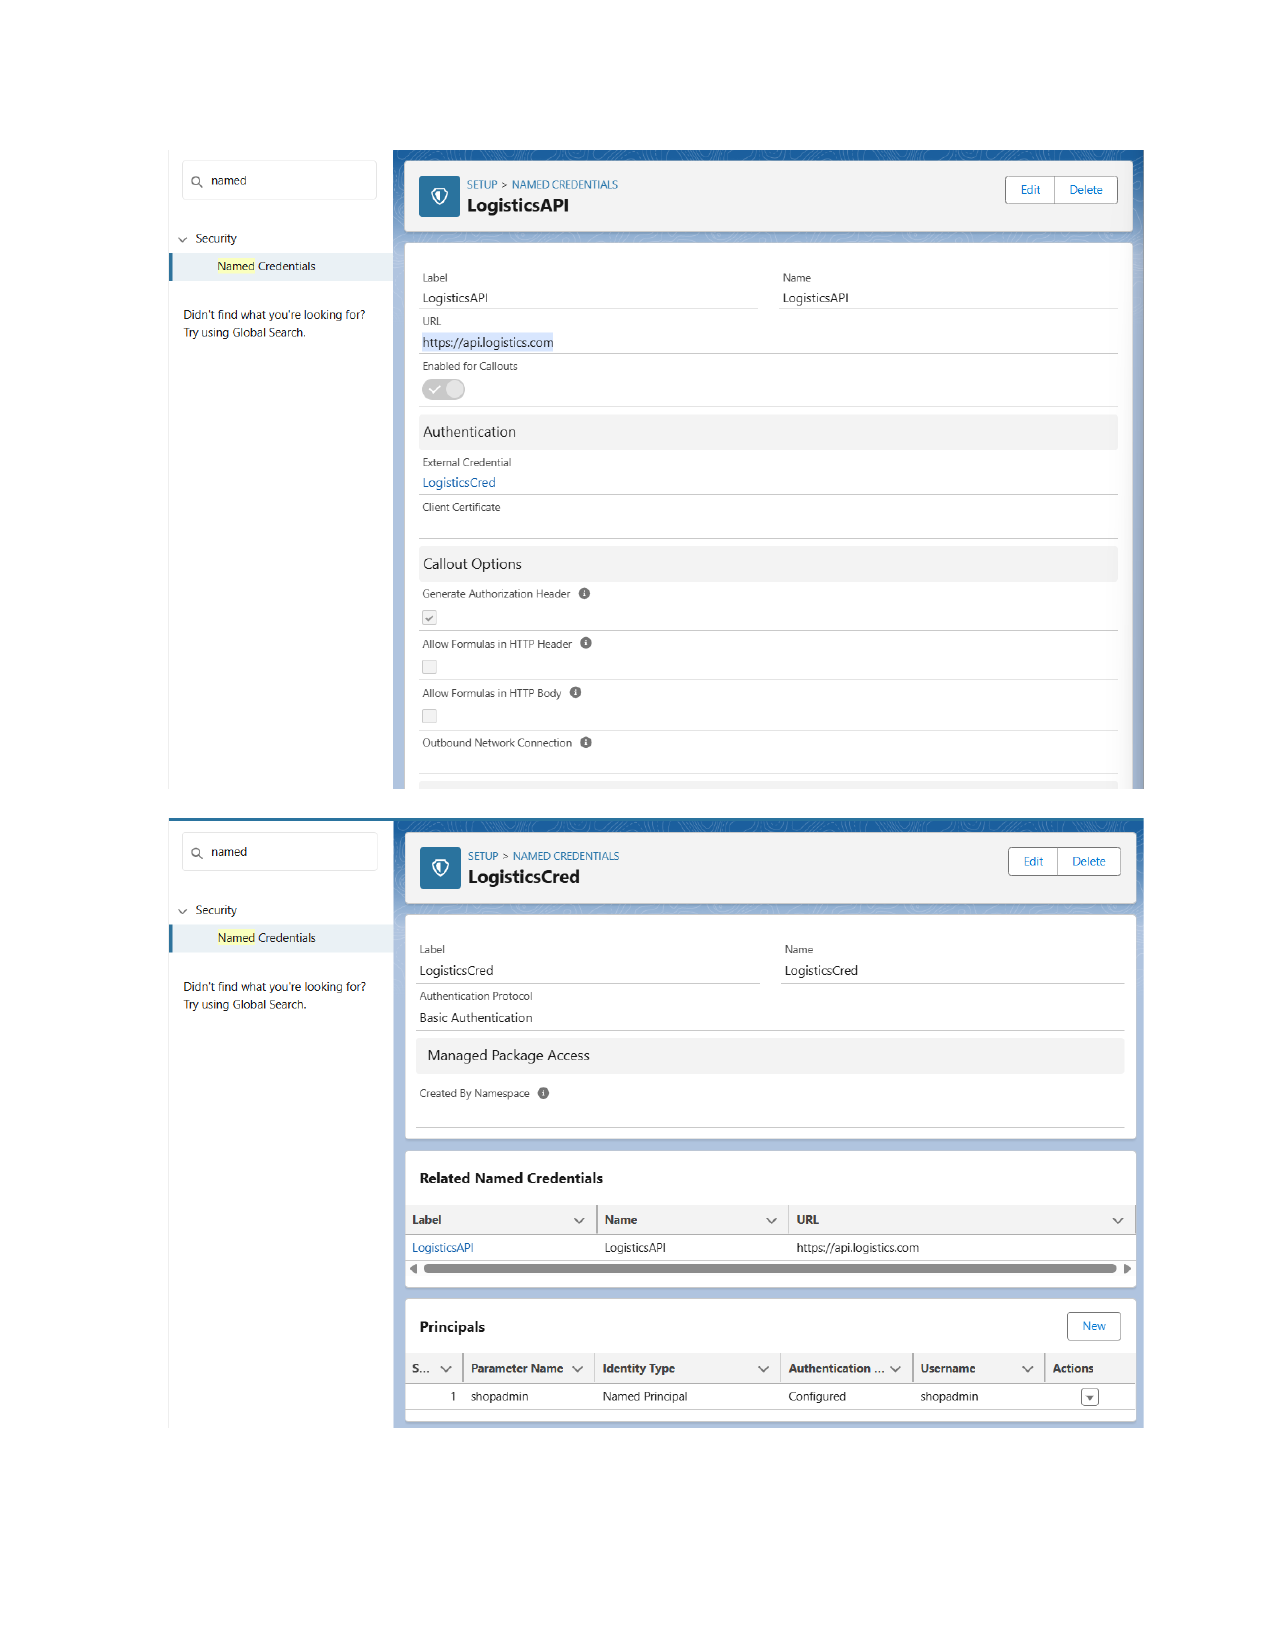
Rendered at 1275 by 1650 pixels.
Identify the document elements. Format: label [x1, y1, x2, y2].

picture [168, 818, 1144, 1428]
picture [168, 150, 1144, 789]
